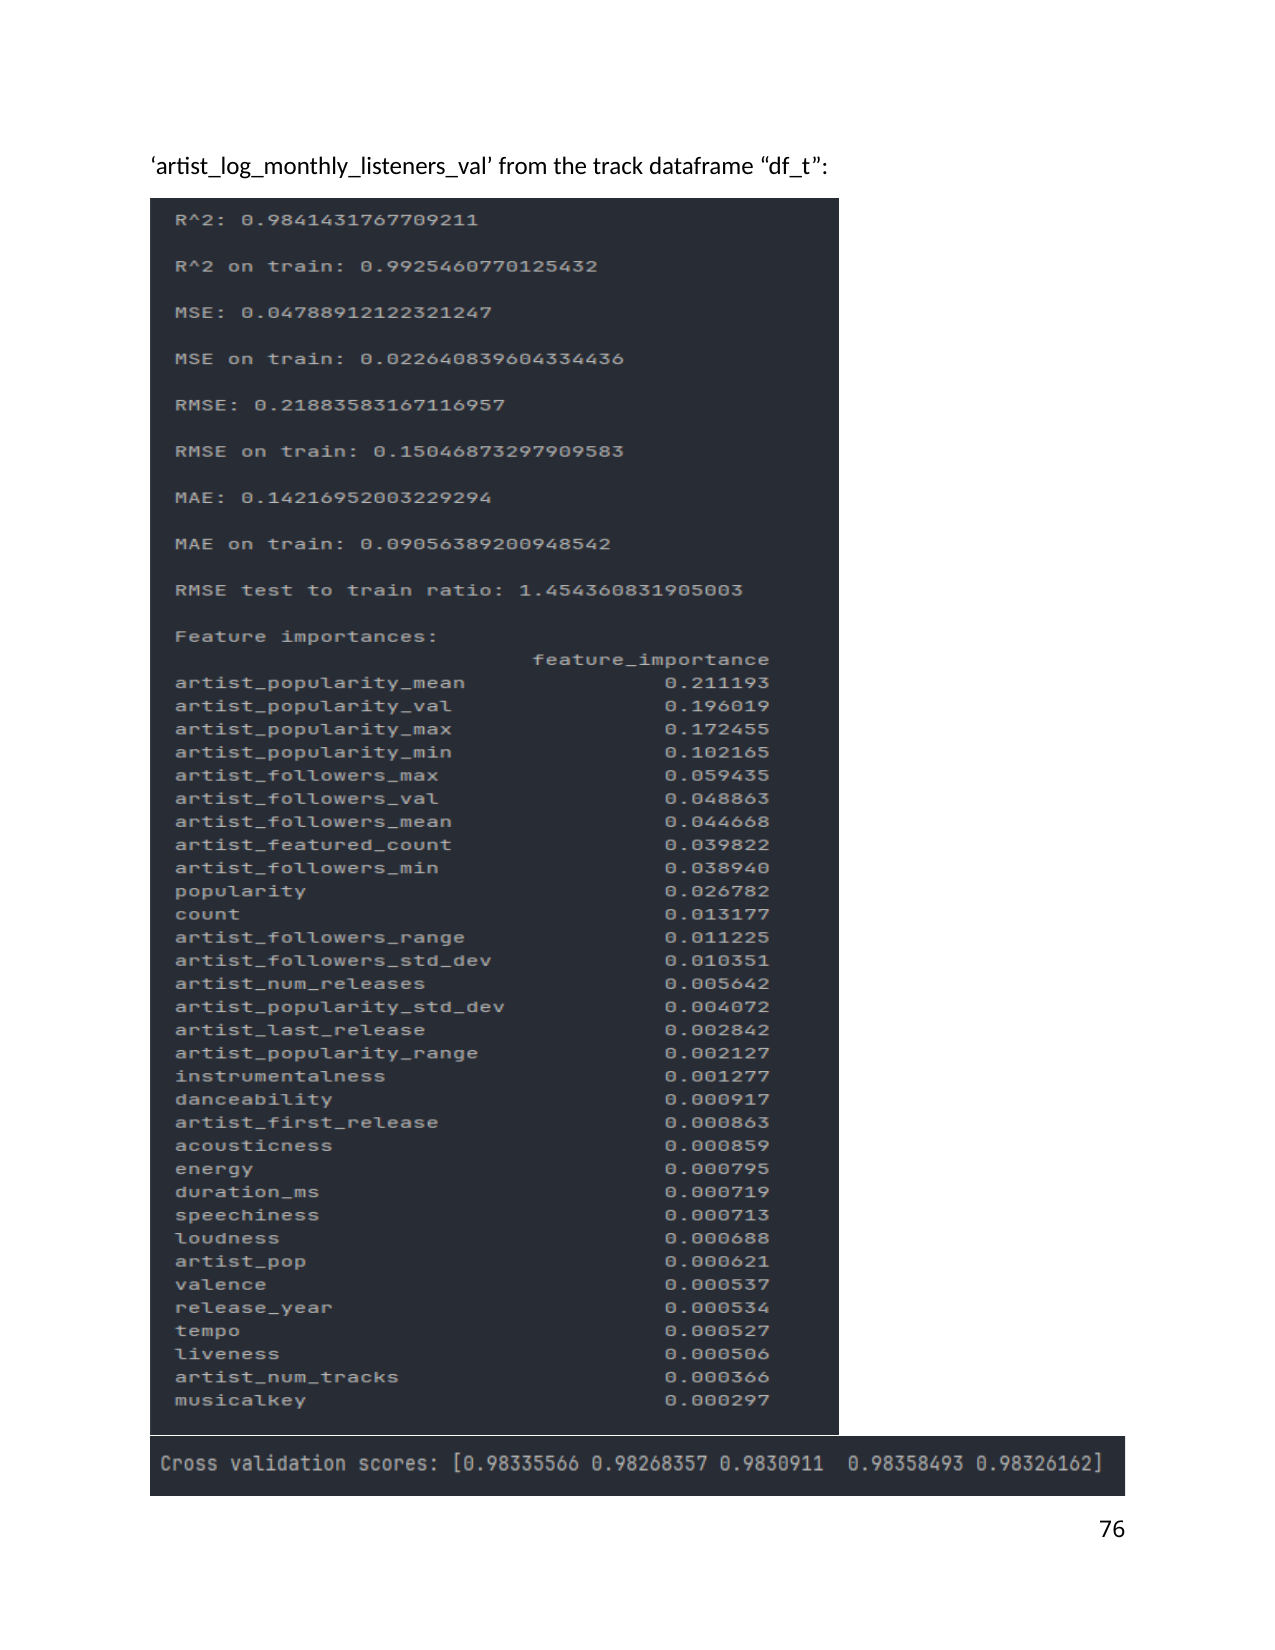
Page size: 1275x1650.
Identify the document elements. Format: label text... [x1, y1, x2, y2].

text ‘artist_log_monthly_listeners_val’ from the track dataframe “df_t”: [150, 150, 1125, 181]
picture [150, 198, 839, 1435]
picture [150, 1436, 1125, 1496]
